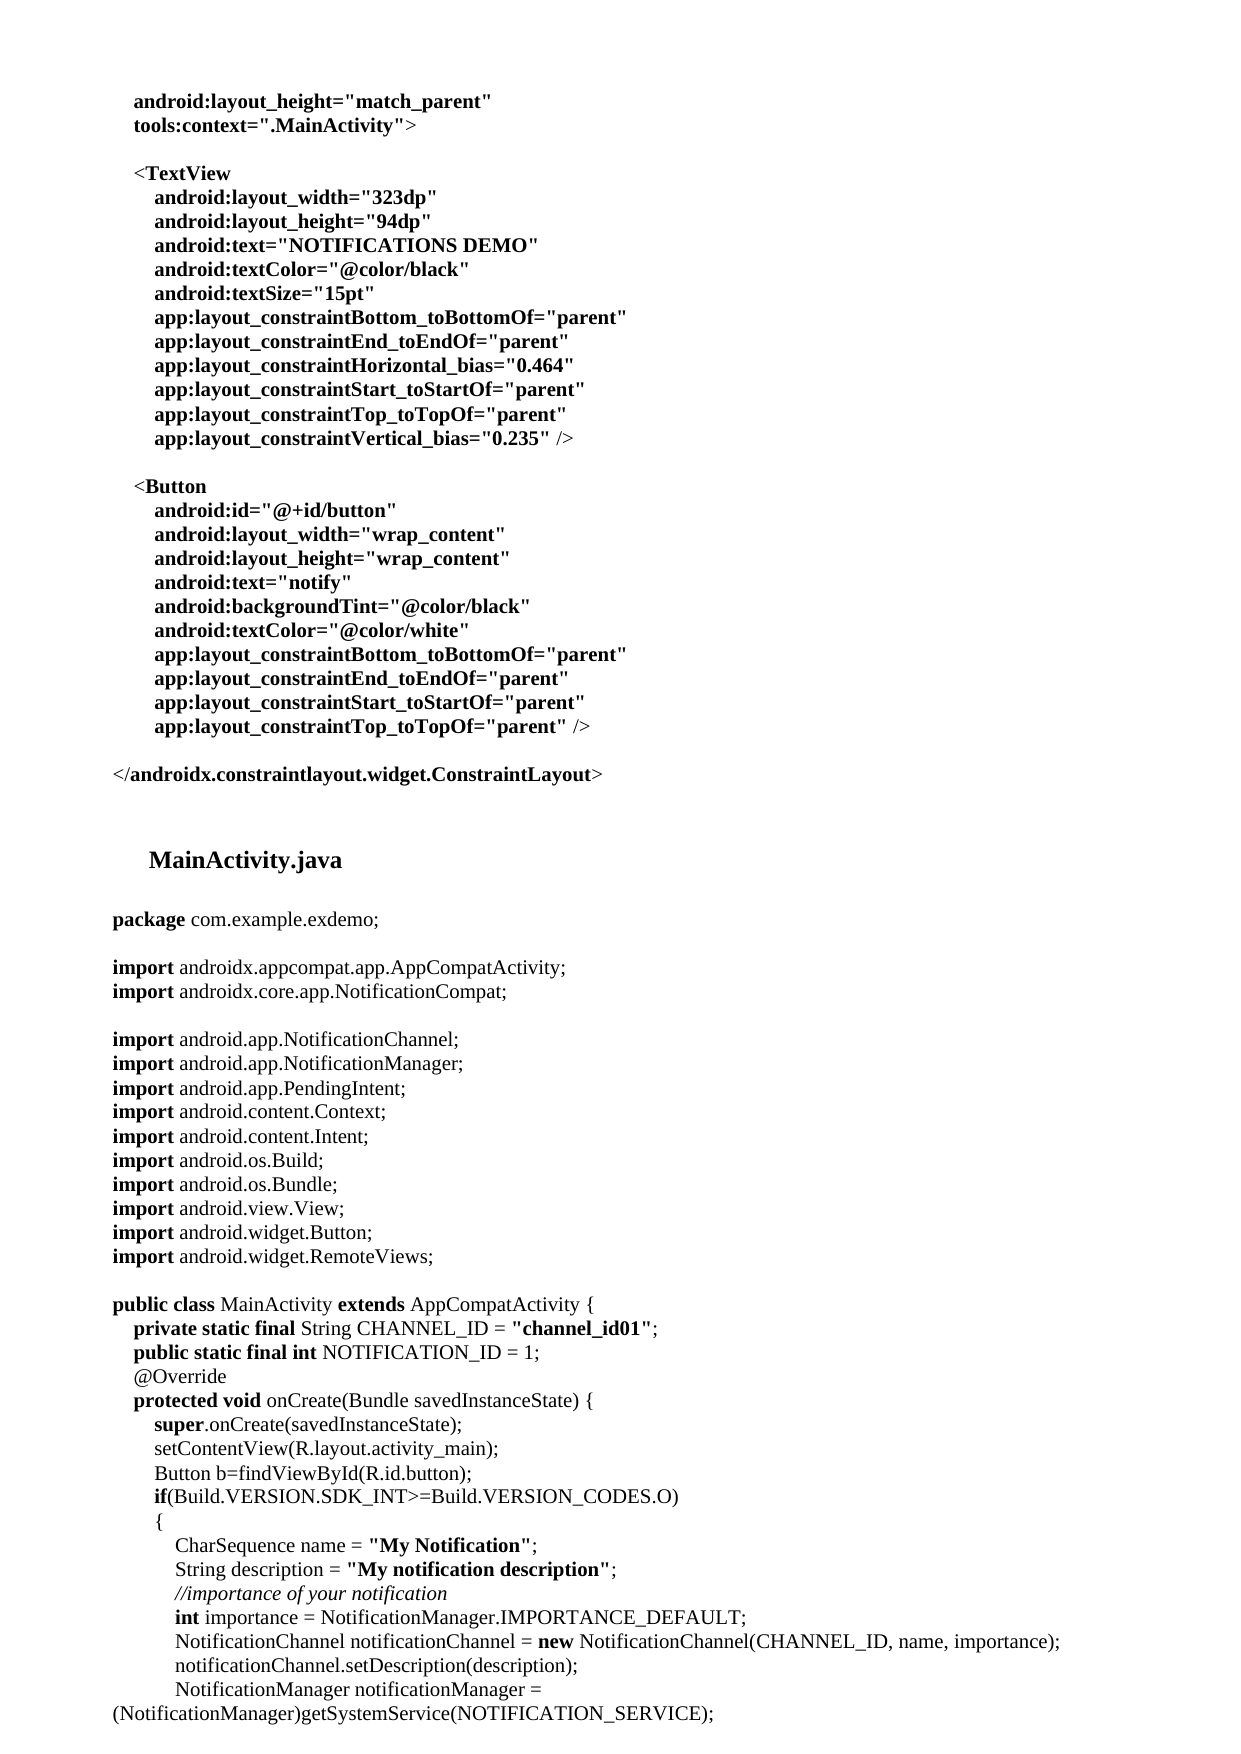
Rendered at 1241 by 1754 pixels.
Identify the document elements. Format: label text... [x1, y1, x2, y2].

subtitle MainActivity.java [148, 845, 1135, 874]
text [112, 89, 1135, 786]
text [112, 907, 1135, 1725]
